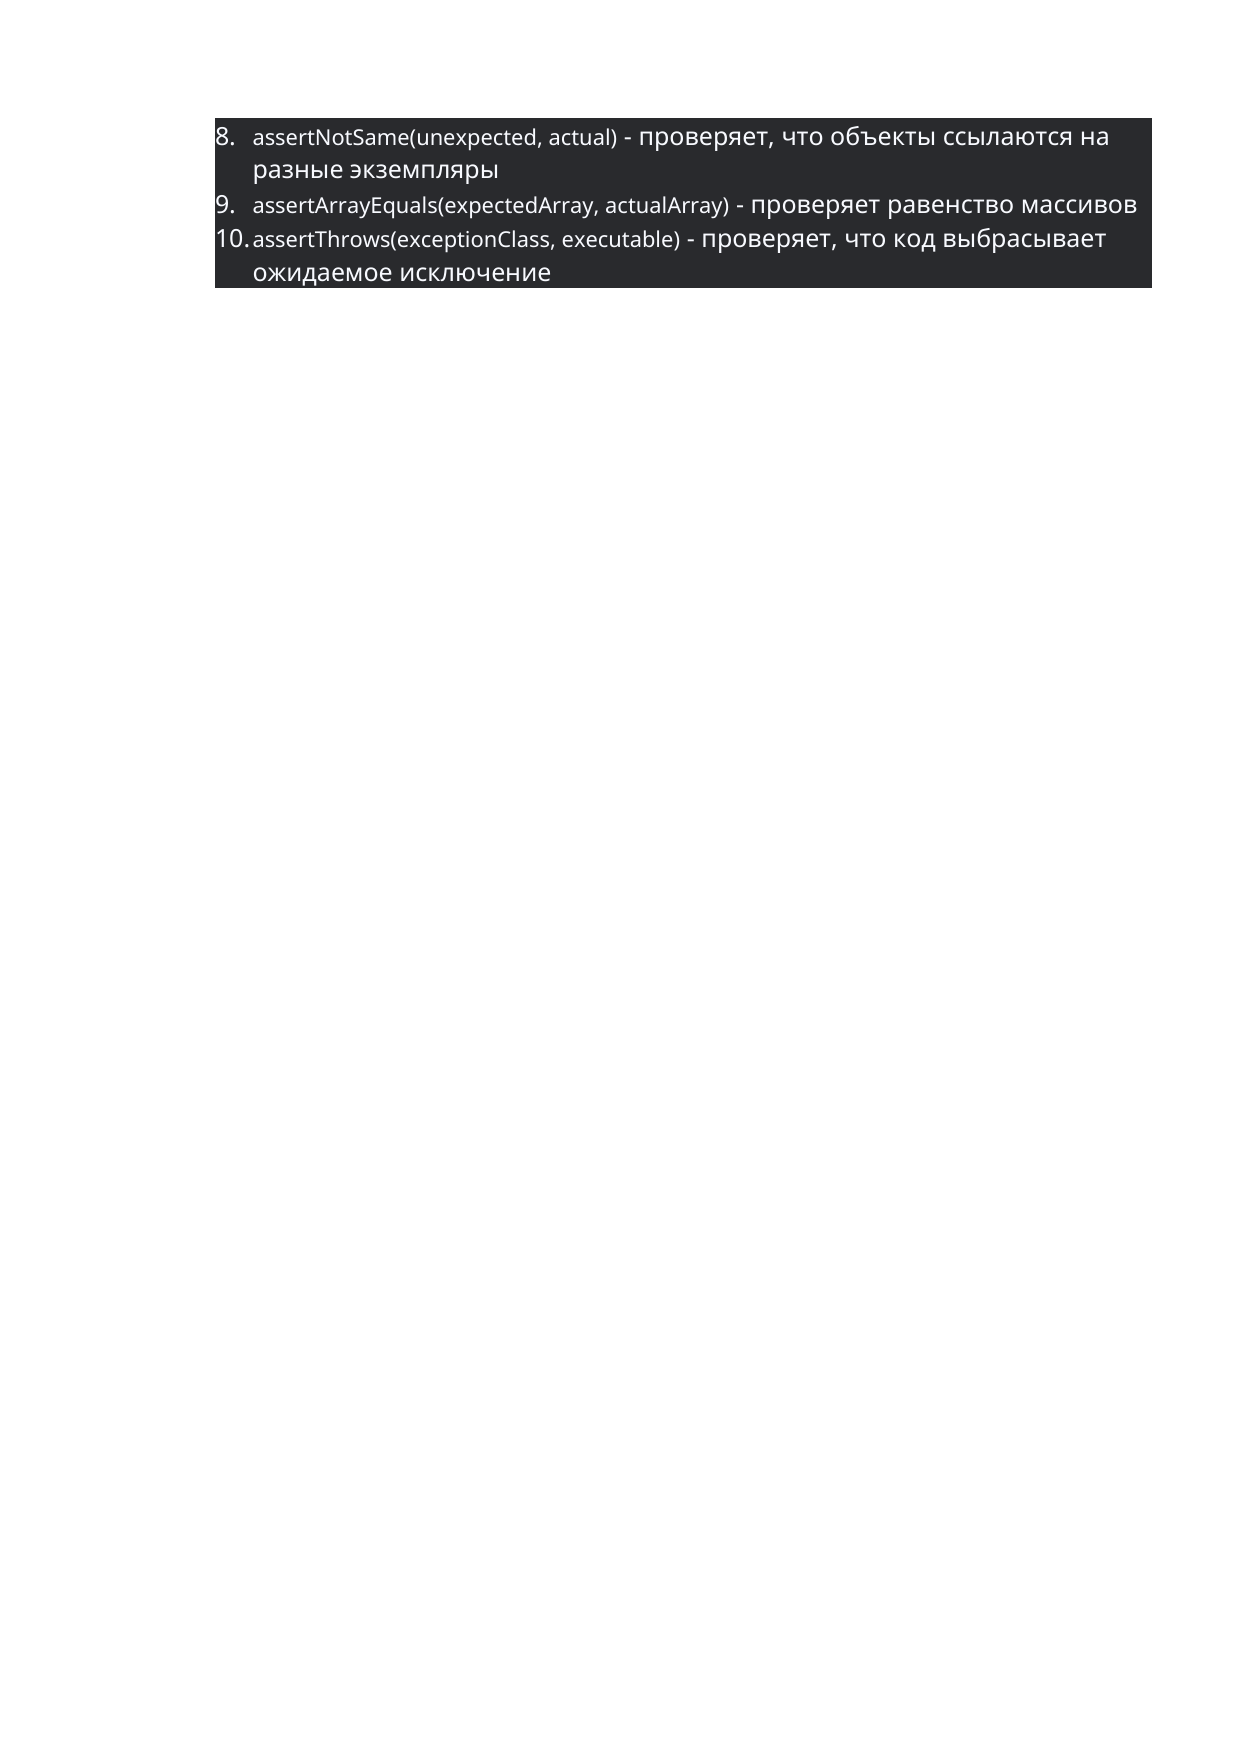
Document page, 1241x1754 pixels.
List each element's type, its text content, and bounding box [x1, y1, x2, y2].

list assertArrayEquals(expectedArray, actualArray) - проверяет равенство массивов [215, 186, 1152, 220]
list assertThrows(exceptionClass, executable) - проверяет, что код выбрасывает ожидаемое исключение [215, 220, 1152, 288]
list assertNotSame(unexpected, actual) - проверяет, что объекты ссылаются на разные экземпляры [215, 118, 1152, 186]
